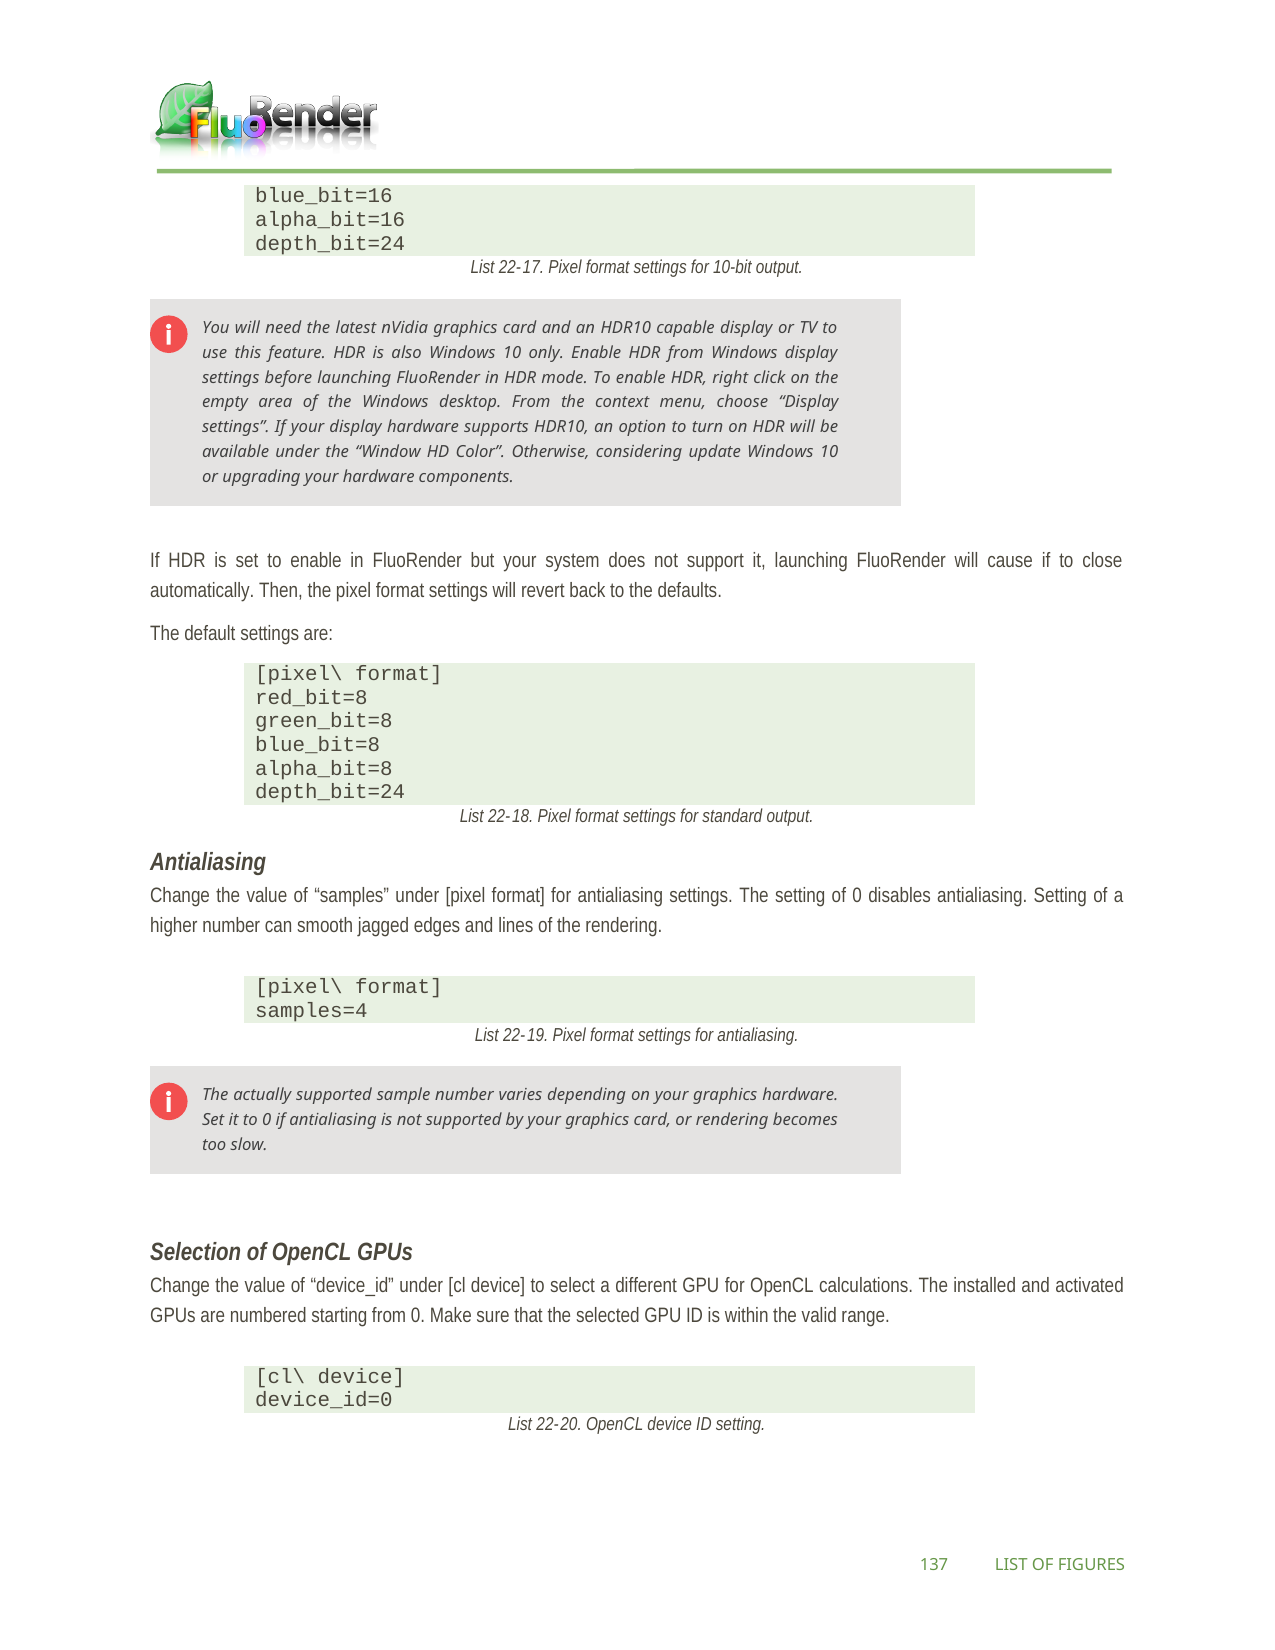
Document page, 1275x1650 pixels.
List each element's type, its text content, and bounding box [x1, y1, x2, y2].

text Change the value of “samples” under [pixel format] for antialiasing settings. The setting of 0 disables antialiasing. Setting of a higher number can smooth jagged edges and lines of the rendering. [150, 883, 1125, 937]
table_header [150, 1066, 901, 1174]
text If HDR is set to enable in FluoRender but your system does not support it, launching FluoRender will cause if to close automatically. Then, the pixel format settings will revert back to the defaults. [150, 548, 1125, 602]
subtitle Selection of OpenCL GPUs [150, 1237, 1125, 1266]
picture [150, 75, 379, 162]
text The default settings are: [150, 621, 1125, 645]
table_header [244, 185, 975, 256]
text Change the value of “device_id” under [cl device] to select a different GPU for OpenCL calculations. The installed and activated GPUs are numbered starting from 0. Make sure that the selected GPU ID is within the valid range. [150, 1273, 1125, 1326]
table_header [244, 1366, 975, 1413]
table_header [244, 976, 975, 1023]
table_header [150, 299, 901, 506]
subtitle Antialiasing [150, 847, 1125, 876]
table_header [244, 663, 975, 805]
